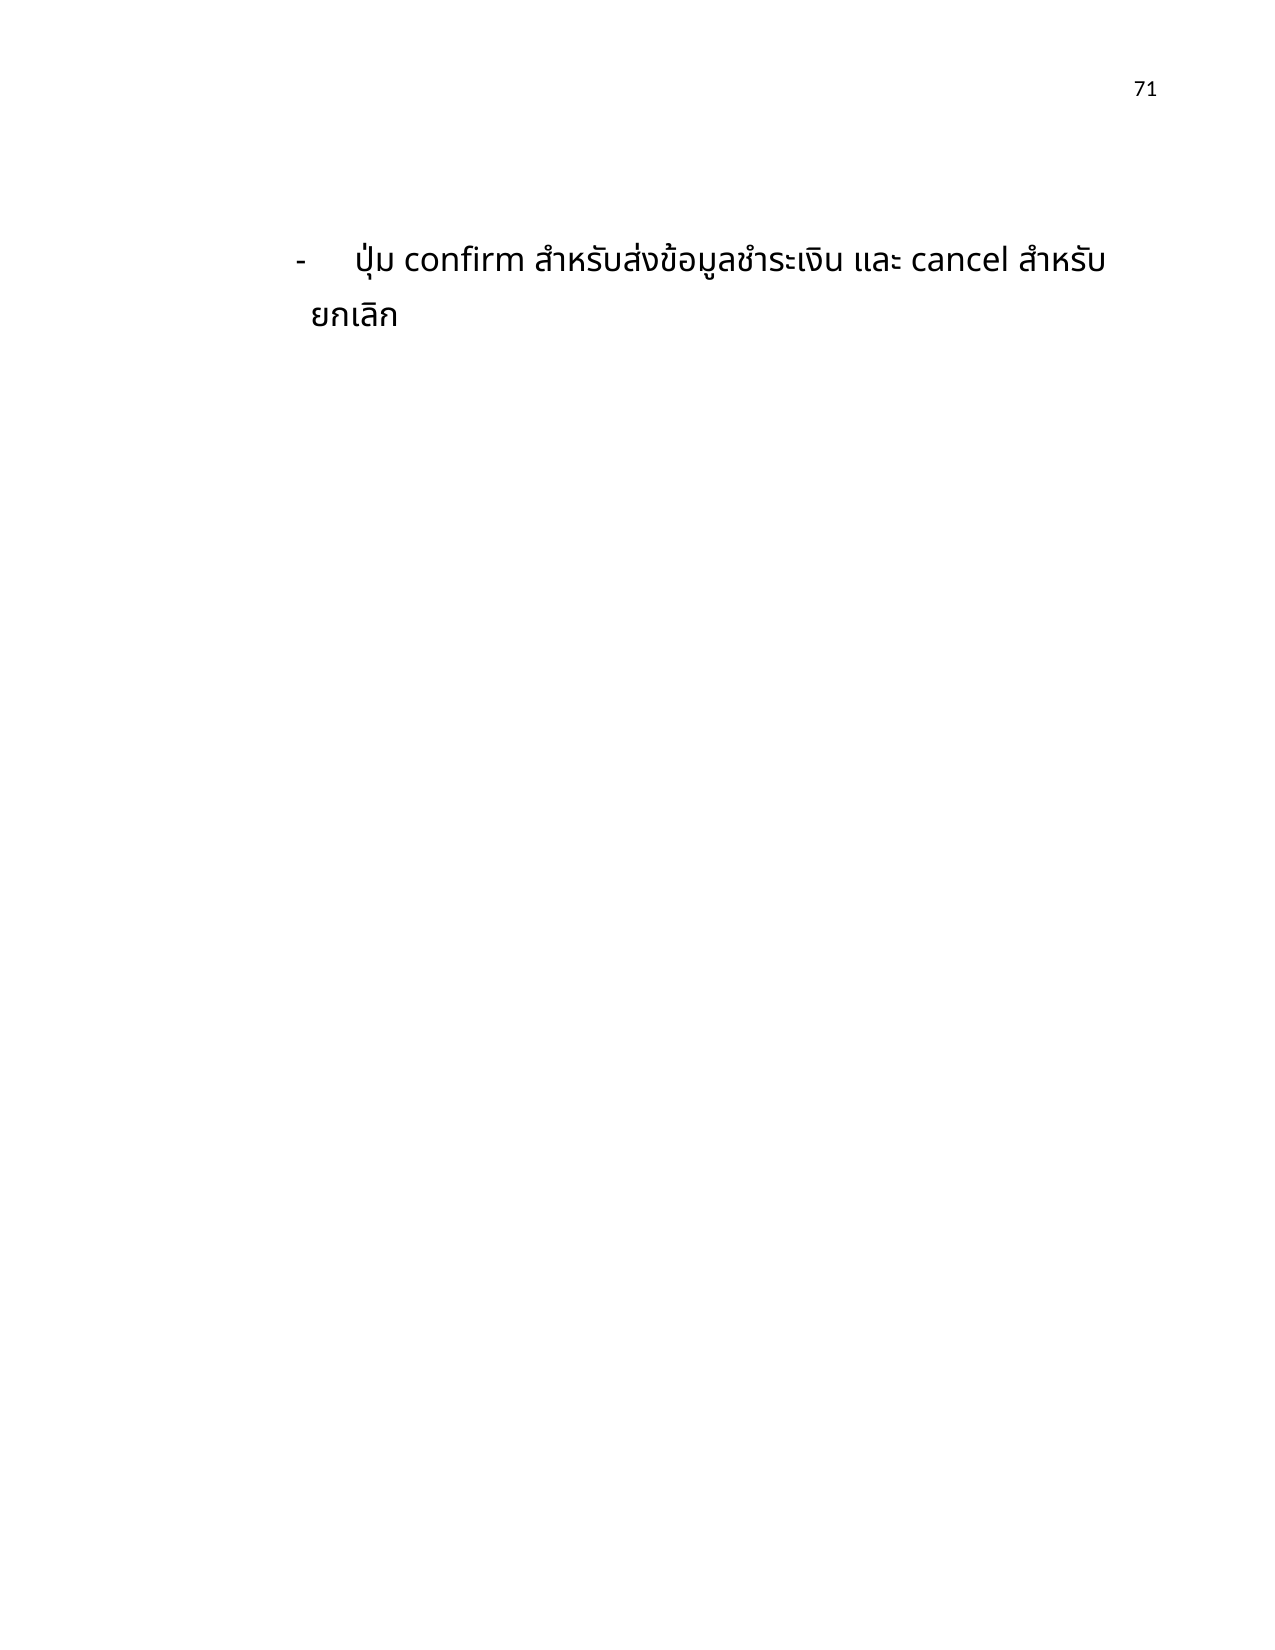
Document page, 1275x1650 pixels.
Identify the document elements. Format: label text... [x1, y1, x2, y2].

list ปุ่ม confirm สำหรับส่งข้อมูลชำระเงิน และ cancel สำหรับยกเลิก [295, 236, 1157, 341]
